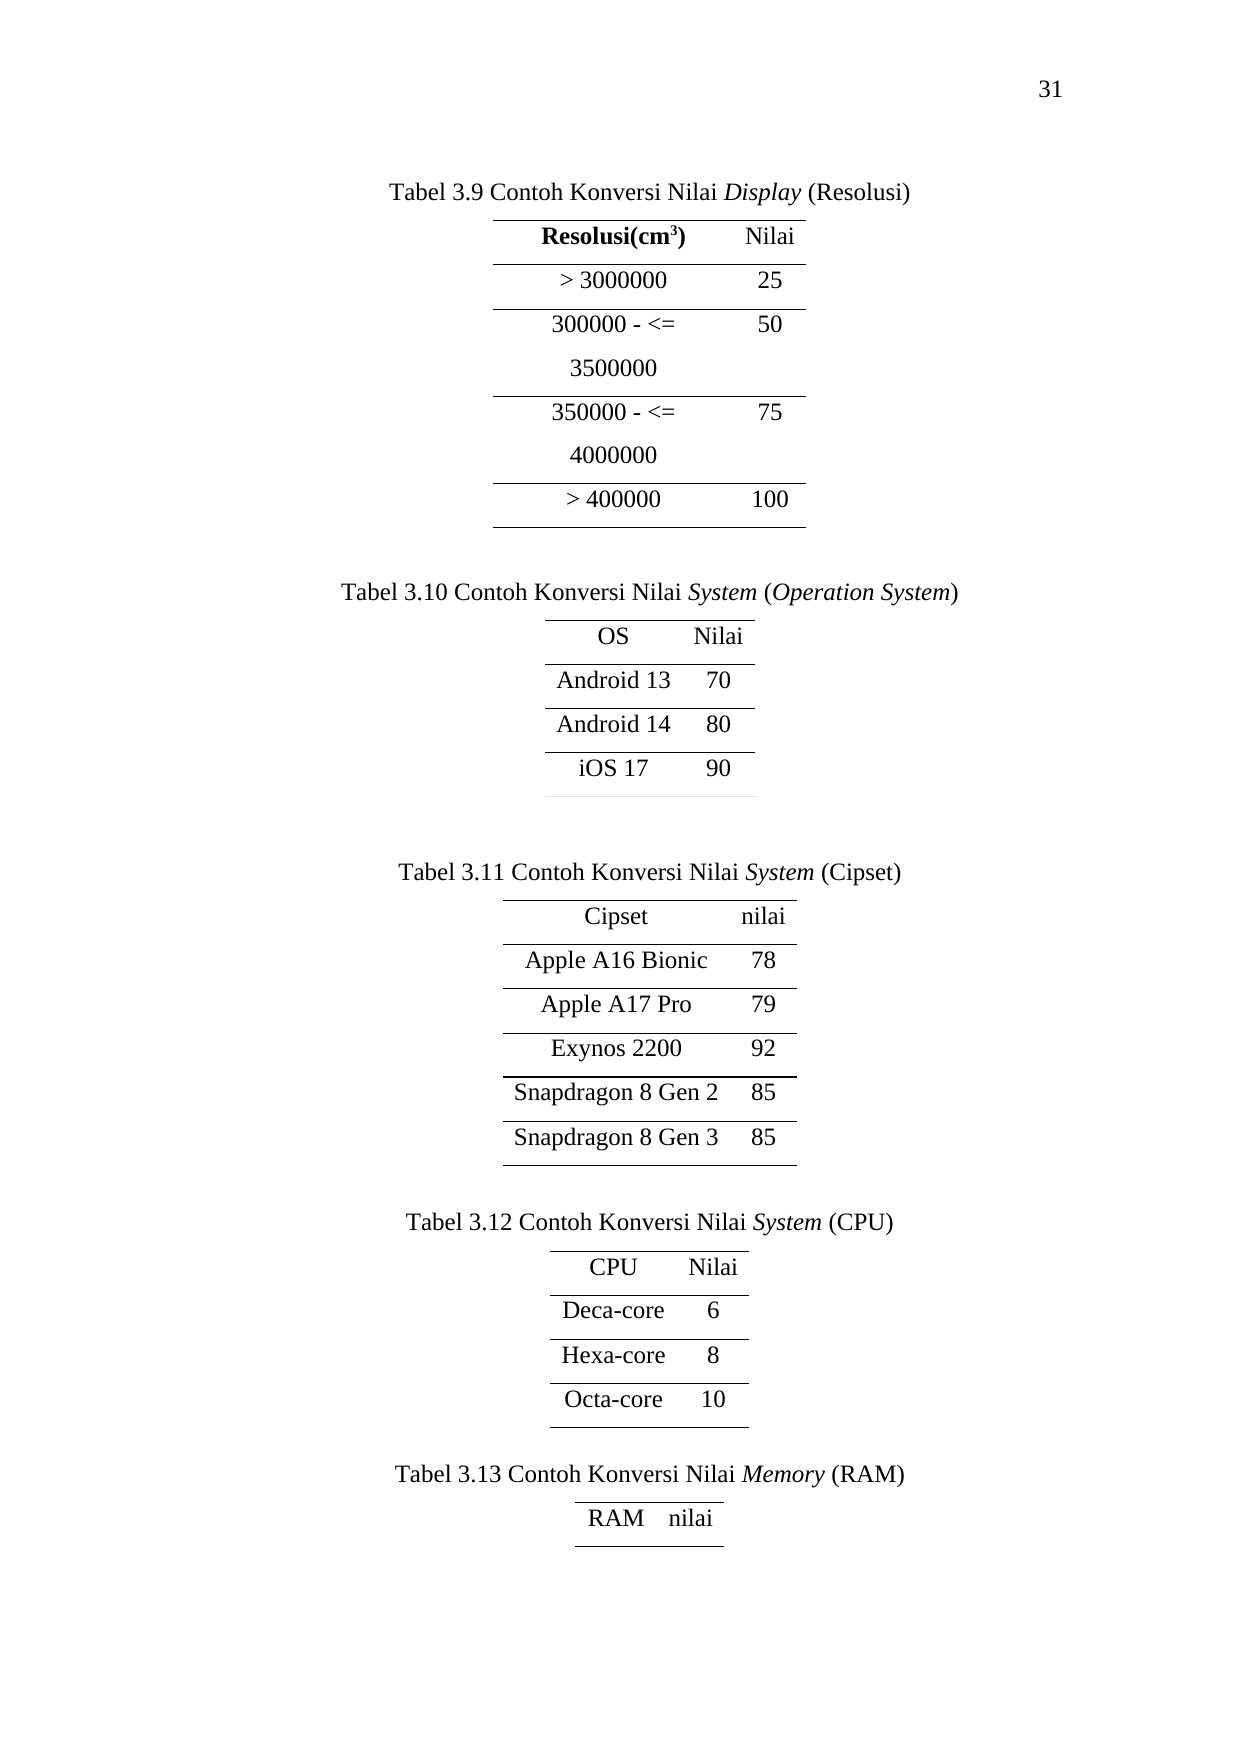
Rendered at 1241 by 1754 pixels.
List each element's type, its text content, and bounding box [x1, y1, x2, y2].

table_cell > 3000000 [493, 265, 733, 308]
table_cell Octa-core [550, 1384, 677, 1427]
text Tabel 3.12 Contoh Konversi Nilai System (CPU) [236, 1207, 1063, 1236]
table_header Cipset [503, 901, 730, 944]
table_header Nilai [734, 221, 806, 264]
table_cell 100 [734, 484, 806, 527]
table_cell 80 [682, 709, 754, 752]
table_header nilai [730, 901, 797, 944]
table_cell 8 [677, 1340, 749, 1383]
table_header RAM [575, 1503, 657, 1546]
table_header Nilai [677, 1252, 749, 1294]
table_cell > 400000 [493, 484, 733, 527]
text Tabel 3.11 Contoh Konversi Nilai System (Cipset) [236, 857, 1063, 886]
table_header Resolusi(cm3) [493, 221, 733, 264]
table_cell Apple A17 Pro [503, 989, 730, 1032]
table_cell 92 [730, 1034, 797, 1076]
table_cell 90 [682, 753, 754, 796]
table_cell 25 [734, 265, 806, 308]
table_cell Android 14 [545, 709, 682, 752]
table_header nilai [657, 1503, 724, 1546]
table_cell Android 13 [545, 665, 682, 708]
text Tabel 3.13 Contoh Konversi Nilai Memory (RAM) [236, 1459, 1063, 1488]
text Tabel 3.10 Contoh Konversi Nilai System (Operation System) [236, 577, 1063, 606]
table_cell 79 [730, 989, 797, 1032]
table_cell Snapdragon 8 Gen 3 [503, 1122, 730, 1164]
table_cell Deca-core [550, 1296, 677, 1339]
table_header Nilai [682, 621, 754, 664]
table_cell 78 [730, 945, 797, 988]
table_cell 70 [682, 665, 754, 708]
table_cell 85 [730, 1122, 797, 1164]
table_cell 50 [734, 310, 806, 396]
table_cell Apple A16 Bionic [503, 945, 730, 988]
table_cell Exynos 2200 [503, 1034, 730, 1076]
table_cell 10 [677, 1384, 749, 1427]
table_cell 300000 - <= 3500000 [493, 310, 733, 396]
table_cell 350000 - <= 4000000 [493, 397, 733, 483]
text Tabel 3.9 Contoh Konversi Nilai Display (Resolusi) [236, 177, 1063, 206]
table_cell Hexa-core [550, 1340, 677, 1383]
table_cell 6 [677, 1296, 749, 1339]
table_header OS [545, 621, 682, 664]
table_cell 85 [730, 1078, 797, 1121]
table_cell iOS 17 [545, 753, 682, 796]
table_cell Snapdragon 8 Gen 2 [503, 1078, 730, 1121]
table_cell 75 [734, 397, 806, 483]
table_header CPU [550, 1252, 677, 1294]
